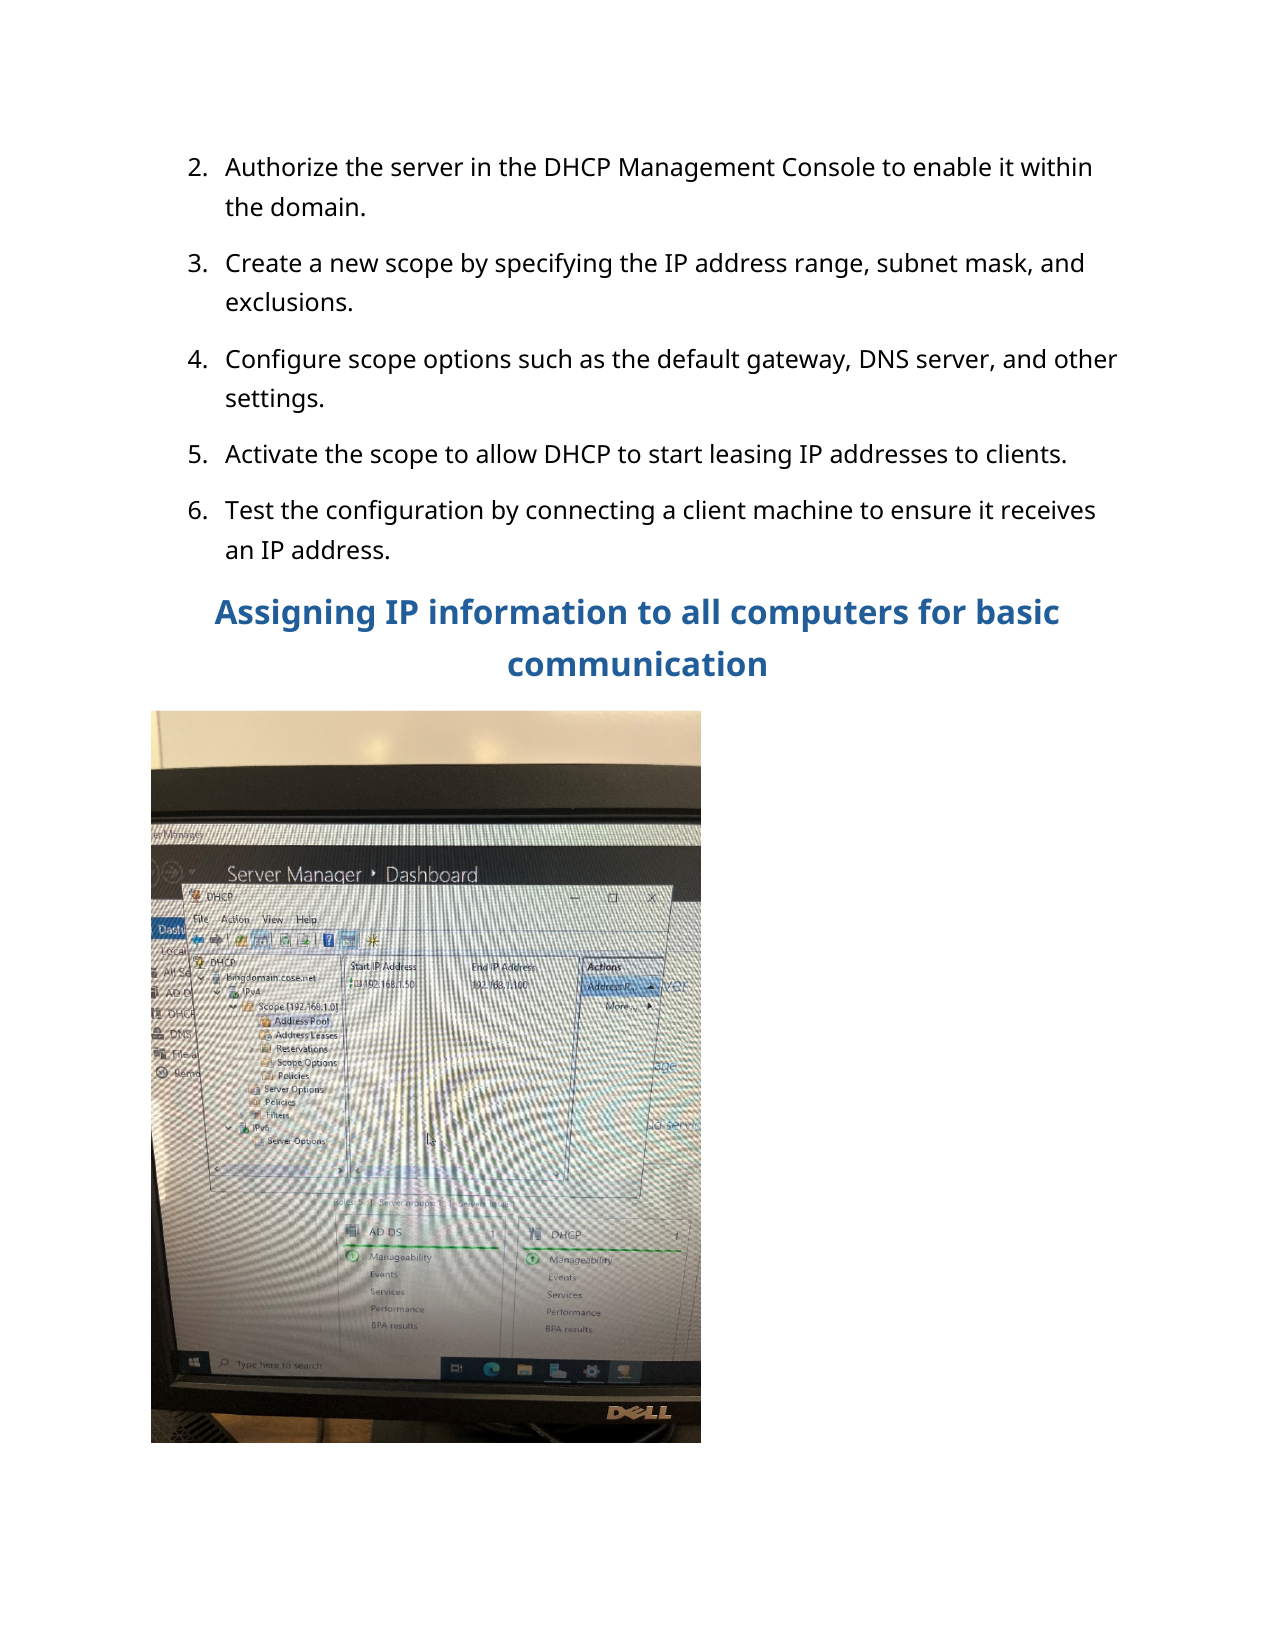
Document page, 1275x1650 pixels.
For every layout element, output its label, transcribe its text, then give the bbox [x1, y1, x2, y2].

list Authorize the server in the DHCP Management Console to enable it within the domain. [187, 150, 1125, 223]
picture [151, 711, 701, 1442]
list Test the configuration by connecting a client machine to ensure it receives an IP address. [187, 493, 1125, 567]
list Create a new scope by specifying the IP address range, subnet mask, and exclusions. [187, 246, 1125, 319]
list Configure scope options such as the default gateway, DNS server, and other settings. [187, 341, 1125, 415]
text Assigning IP information to all computers for basic communication [150, 589, 1125, 687]
list Activate the scope to allow DHCP to start leasing IP addresses to clients. [187, 437, 1125, 471]
